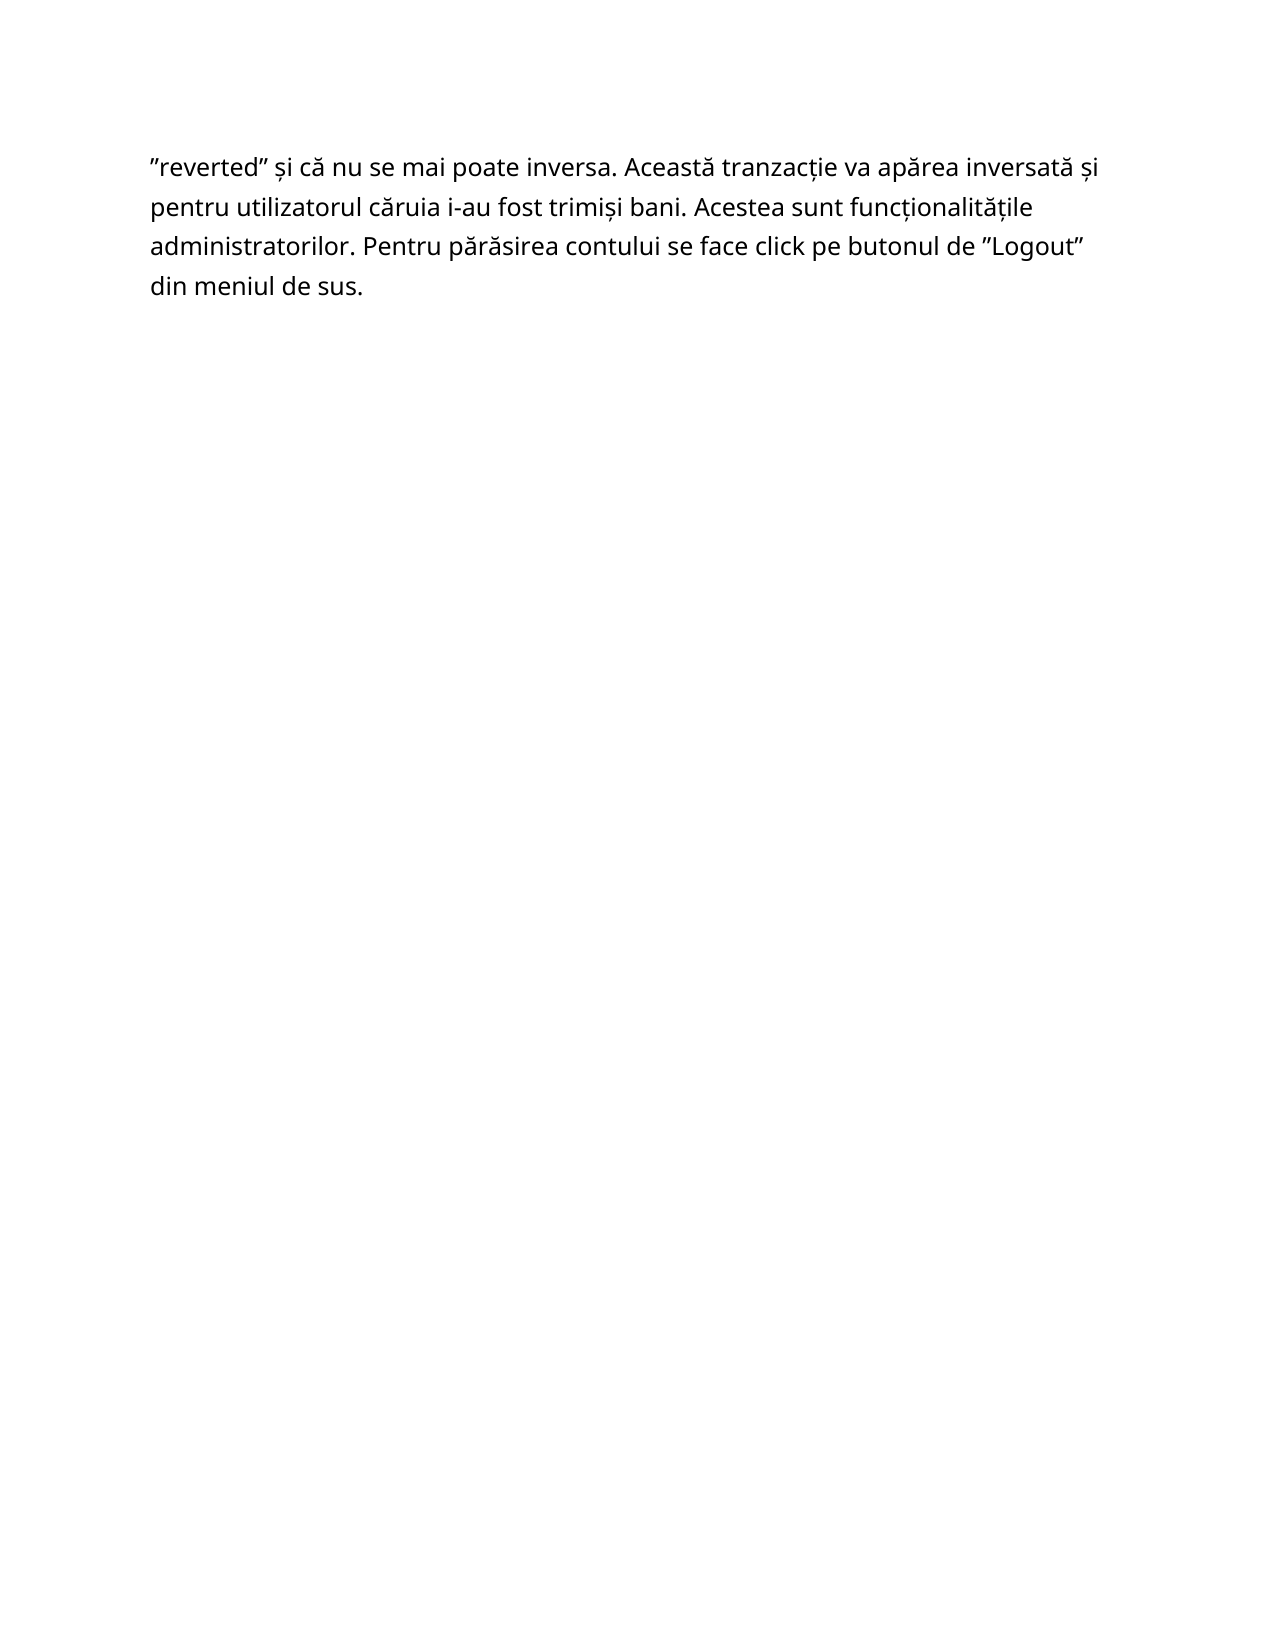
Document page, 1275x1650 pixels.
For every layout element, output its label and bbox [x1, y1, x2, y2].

text [150, 150, 1125, 302]
